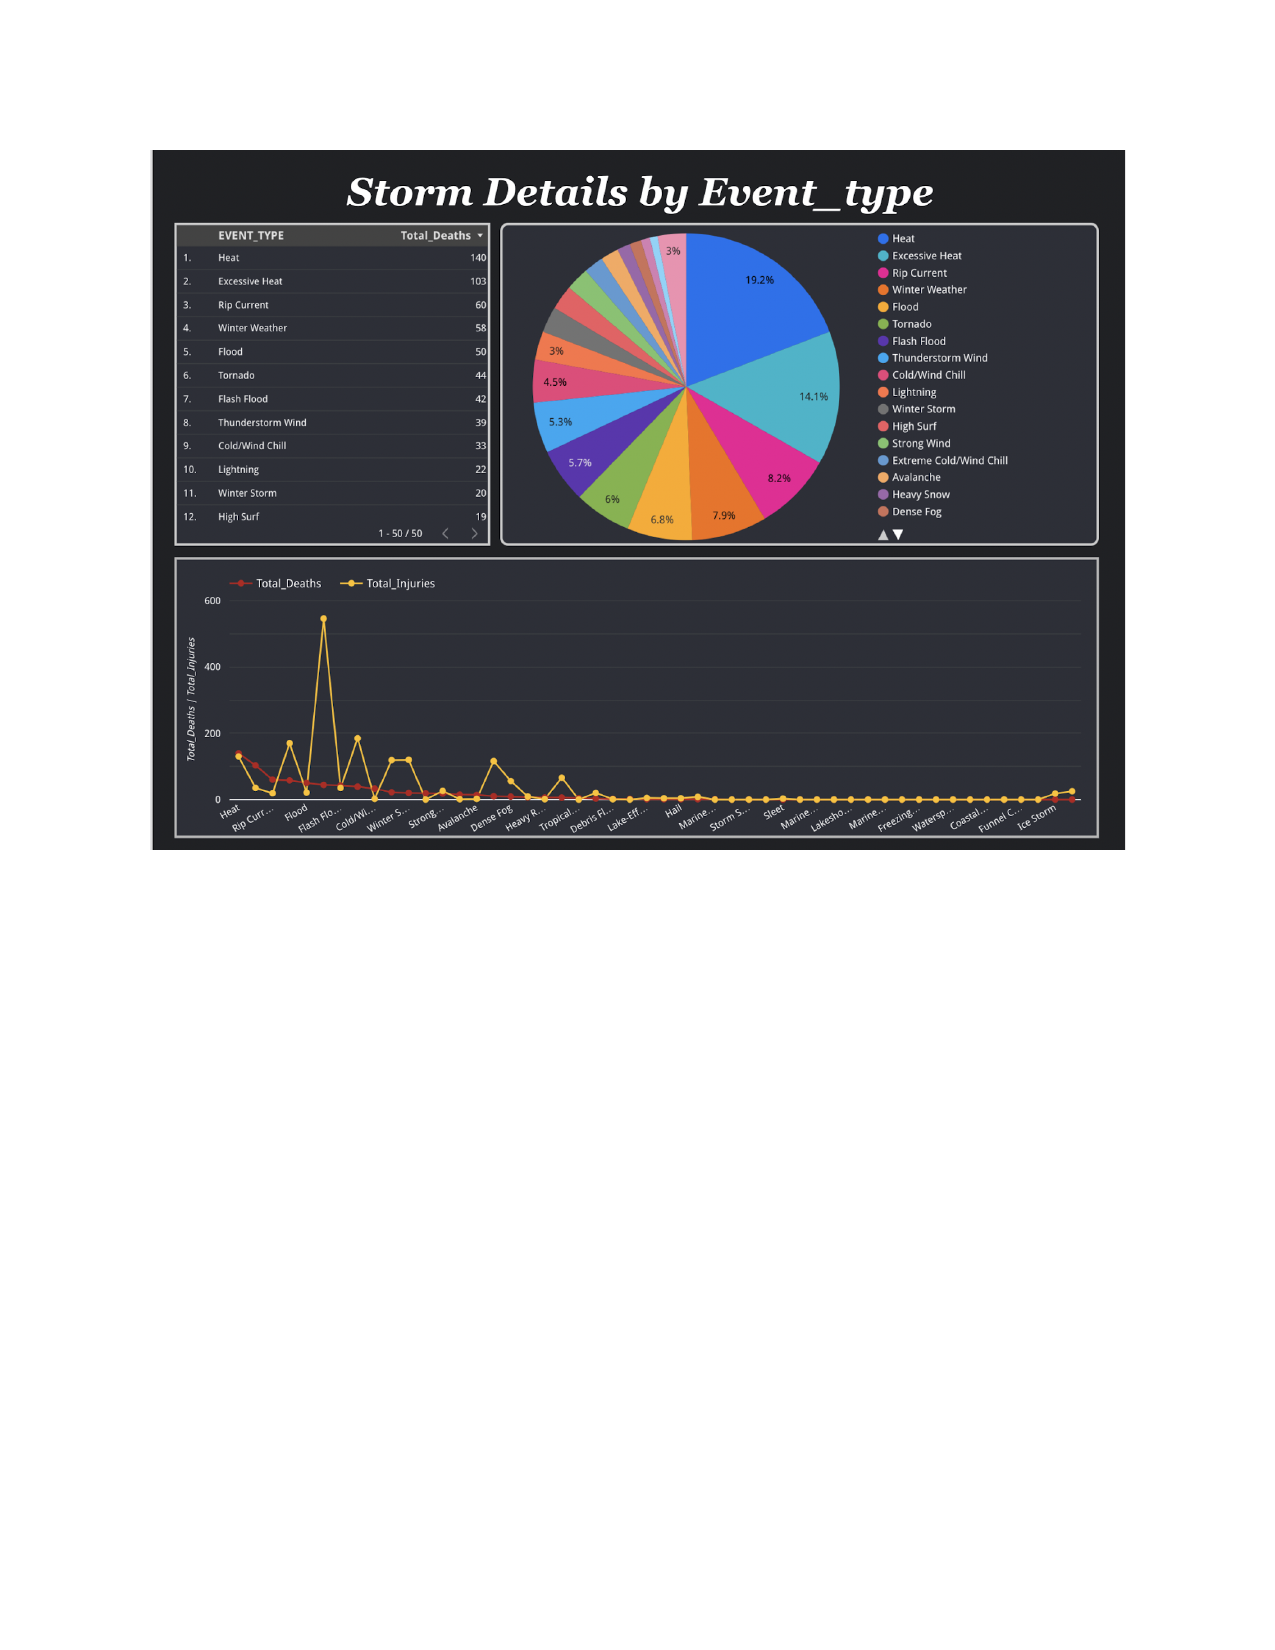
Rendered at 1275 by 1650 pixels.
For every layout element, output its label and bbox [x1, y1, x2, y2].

picture [150, 150, 1125, 850]
